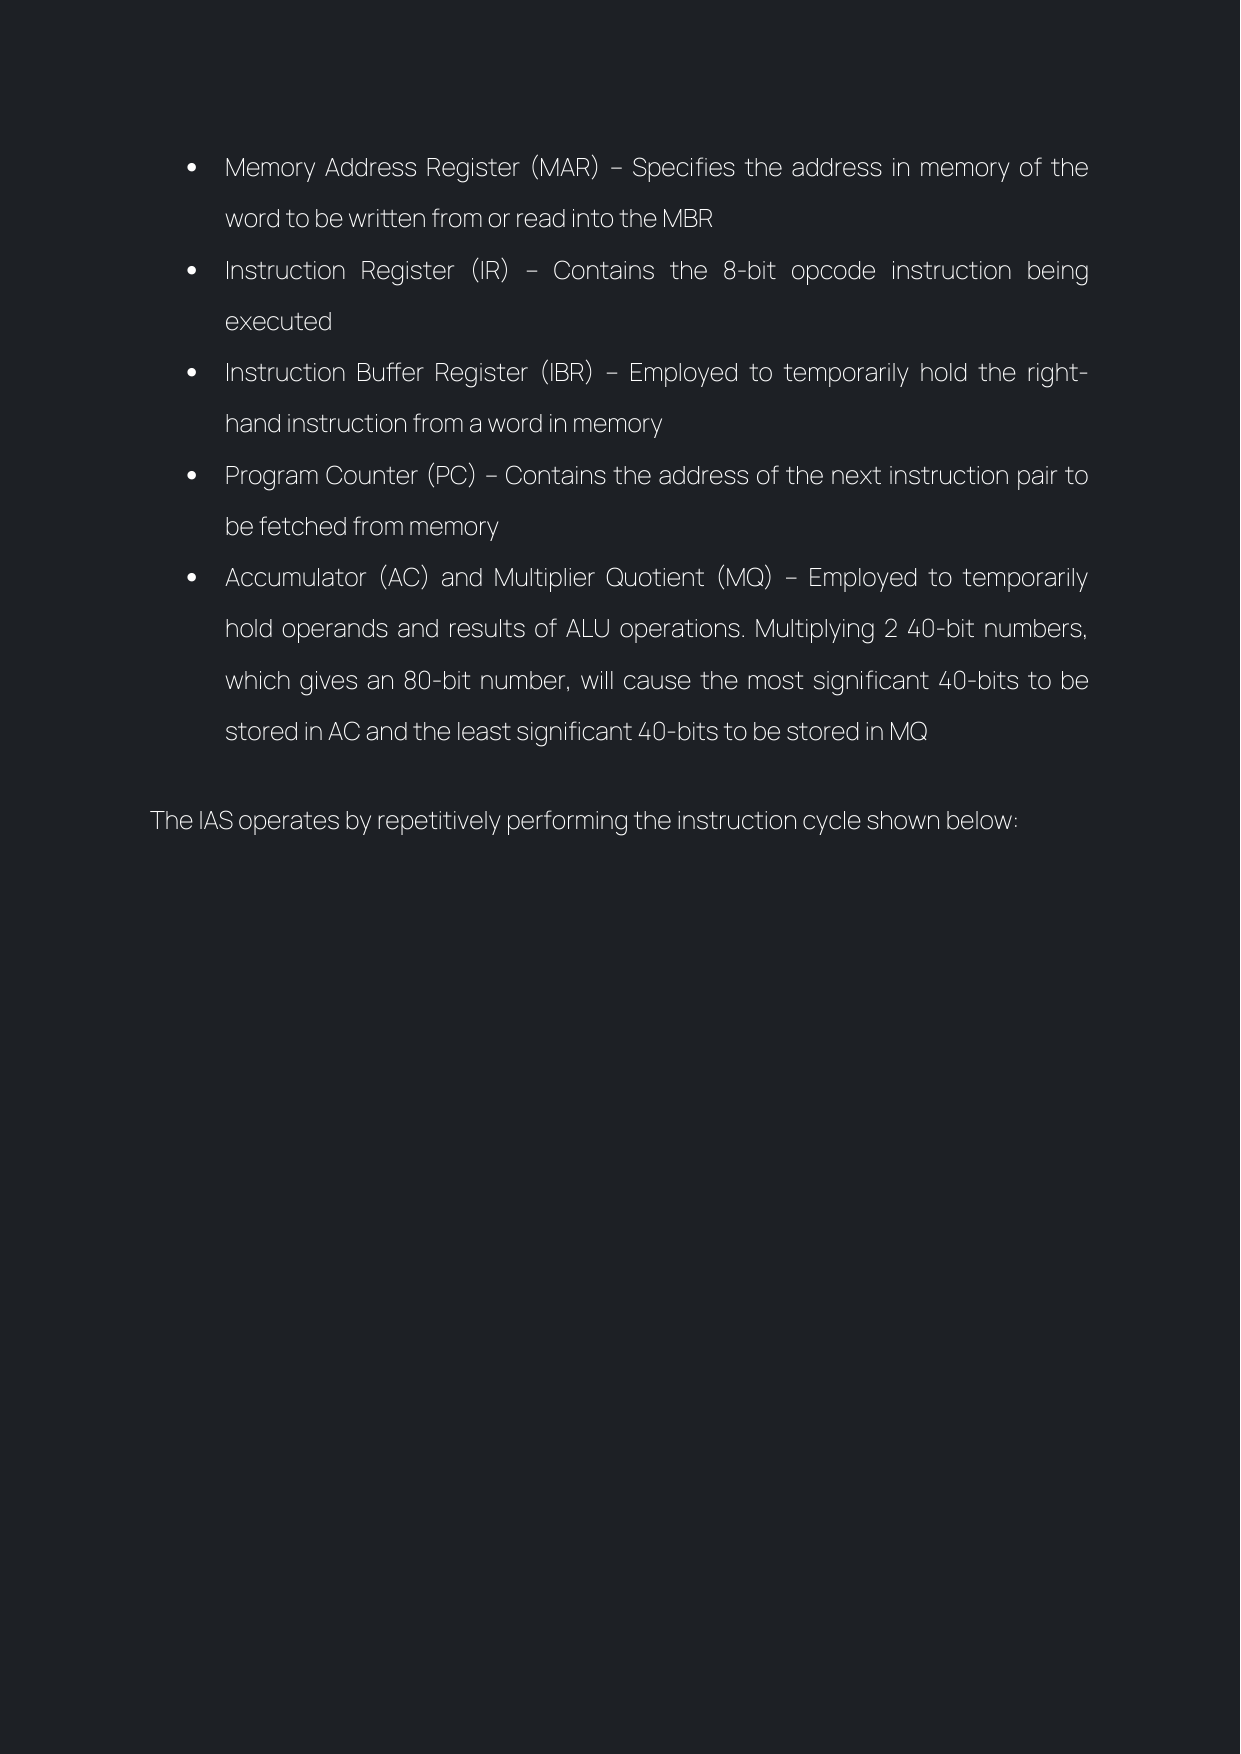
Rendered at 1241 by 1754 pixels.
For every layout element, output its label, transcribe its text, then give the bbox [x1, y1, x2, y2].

list Accumulator (AC) and Multiplier Quotient (MQ) – Employed to temporarily hold operands and results of ALU operations. Multiplying 2 40-bit numbers, which gives an 80-bit number, will cause the most significant 40-bits to be stored in AC and the least significant 40-bits to be stored in MQ [187, 560, 1090, 748]
text The IAS operates by repetitively performing the instruction cycle shown below: [150, 802, 1090, 837]
list Program Counter (PC) – Contains the address of the next instruction pair to be fetched from memory [187, 457, 1090, 543]
list Memory Address Register (MAR) – Specifies the address in memory of the word to be written from or read into the MBR [187, 150, 1090, 235]
list Instruction Buffer Register (IBR) – Employed to temporarily hold the right-hand instruction from a word in memory [187, 355, 1090, 440]
list Instruction Register (IR) – Contains the 8-bit opcode instruction being executed [187, 252, 1090, 338]
